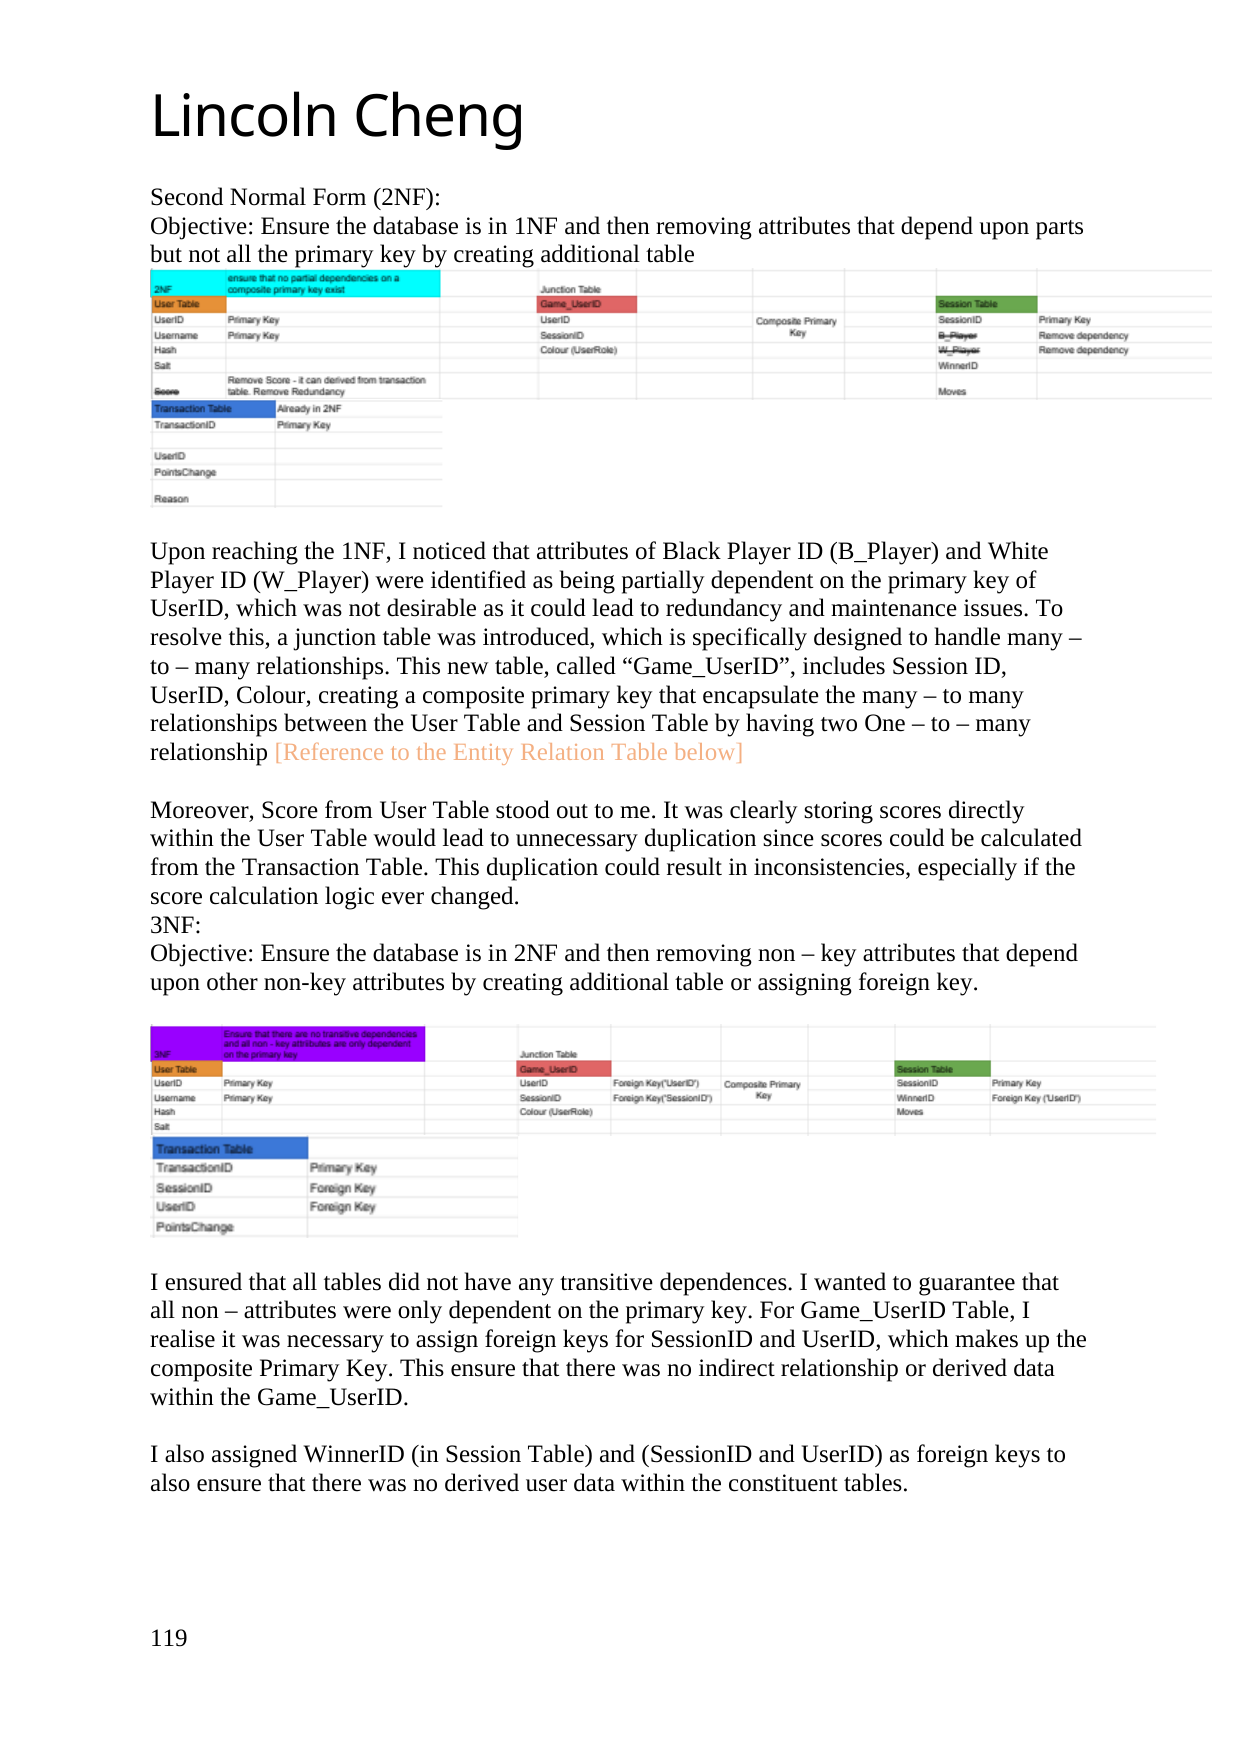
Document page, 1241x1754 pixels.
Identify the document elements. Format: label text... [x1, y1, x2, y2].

text 3NF: [150, 910, 1090, 938]
text Second Normal Form (2NF): [150, 182, 1090, 211]
text Upon reaching the 1NF, I noticed that attributes of Black Player ID (B_Player) and White Player ID (W_Player) were identified as being partially dependent on the primary key of UserID, which was not desirable as it could lead to redundancy and maintenance issues. To resolve this, a junction table was introduced, which is specifically designed to handle many – to – many relationships. This new table, called “Game_UserID”, includes Session ID, UserID, Colour, creating a composite primary key that encapsulate the many – to many relationships between the User Table and Session Table by having two One – to – many relationship [Reference to the Entity Relation Table below] [150, 536, 1090, 766]
text Objective: Ensure the database is in 1NF and then removing attributes that depend upon parts but not all the primary key by creating additional table [150, 211, 1090, 268]
text Moreover, Score from User Table stood out to me. It was clearly storing scores directly within the User Table would lead to unnecessary duplication since scores could be calculated from the Transaction Table. This duplication could result in inconsistencies, especially if the score calculation logic ever changed. [150, 795, 1090, 910]
text I ensured that all tables did not have any transitive dependences. I wanted to guarantee that all non – attributes were only dependent on the primary key. For Game_UserID Table, I realise it was necessary to assign foreign keys for SessionID and UserID, which makes up the composite Primary Key. This ensure that there was no indirect relationship or derived data within the Game_UserID. [150, 1267, 1090, 1410]
text I also assigned WinnerID (in Session Table) and (SessionID and UserID) as foreign keys to also ensure that there was no derived user data within the constituent tables. [150, 1439, 1090, 1497]
text Objective: Ensure the database is in 2NF and then removing non – key attributes that depend upon other non-key attributes by creating additional table or assigning foreign key. [150, 938, 1090, 996]
